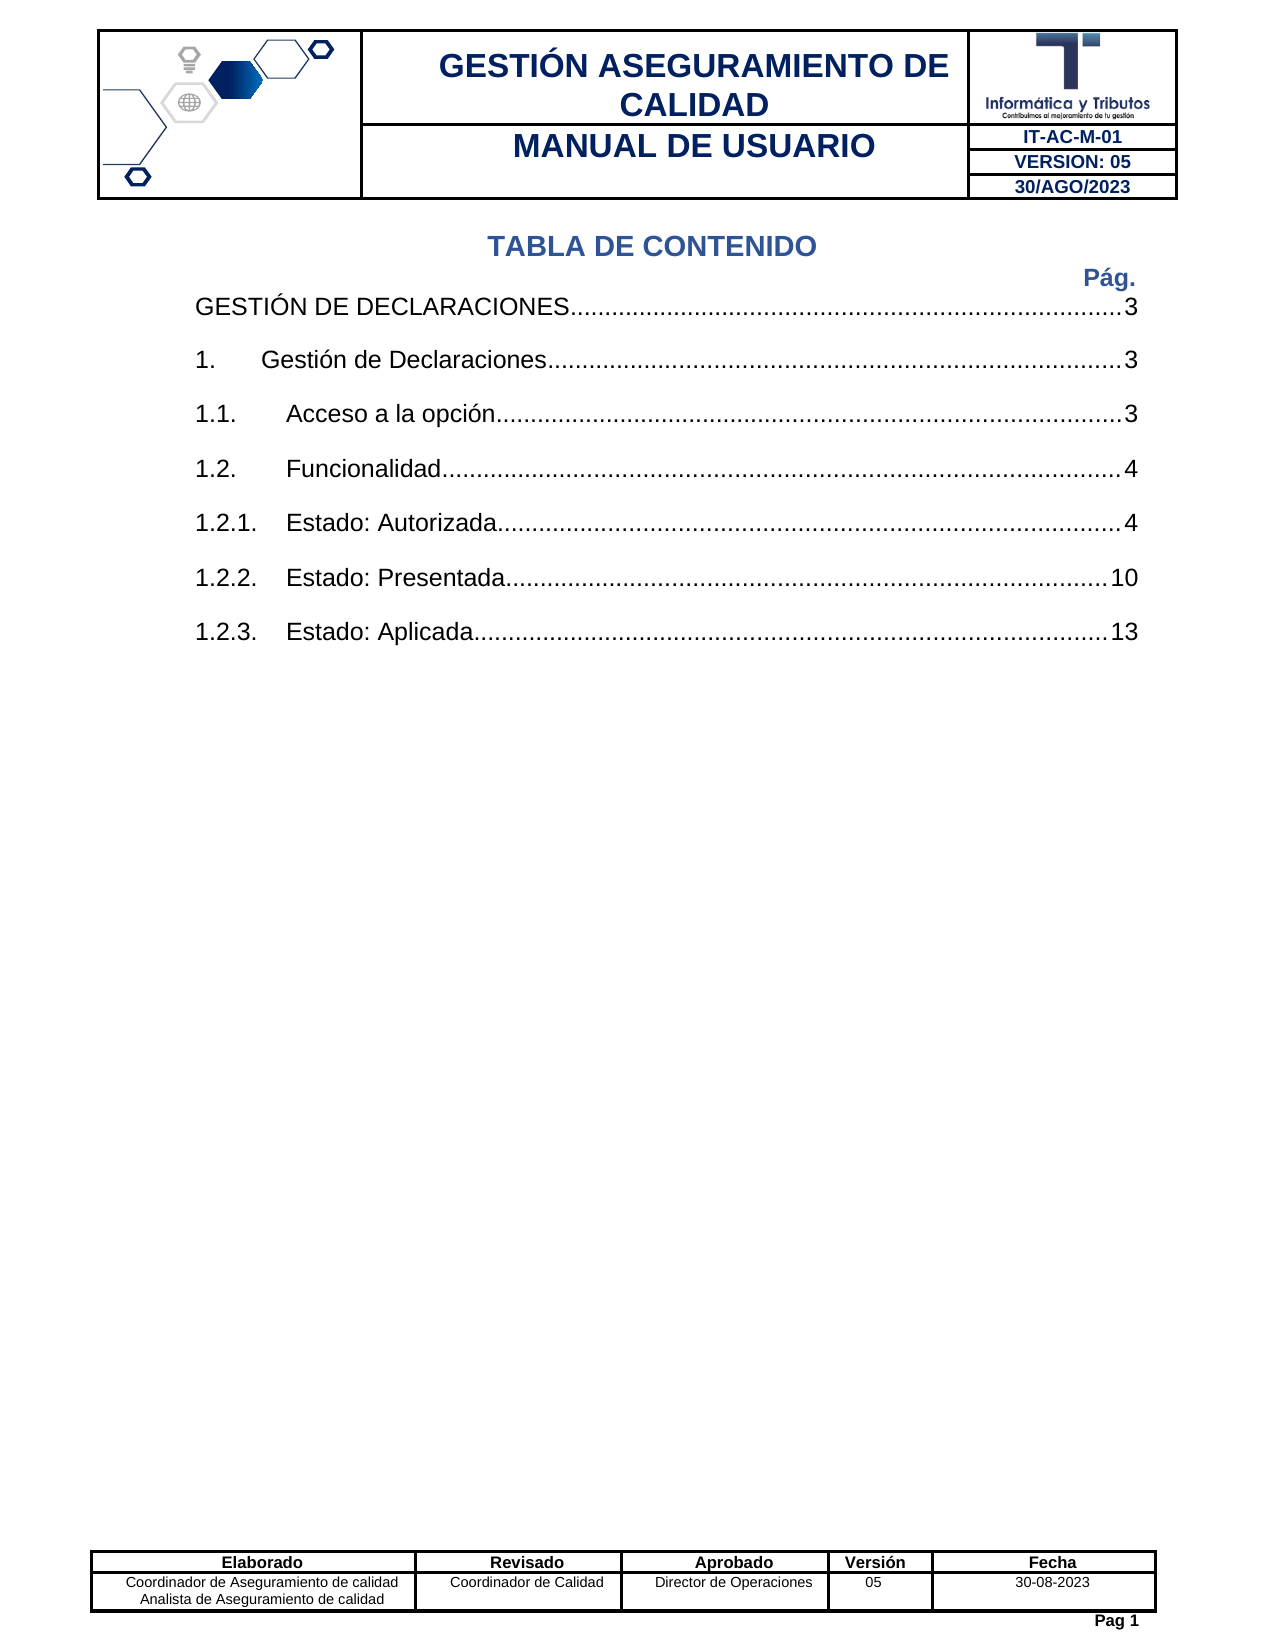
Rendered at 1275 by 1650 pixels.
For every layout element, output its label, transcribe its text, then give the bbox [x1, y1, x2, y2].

text GESTIÓN DE DECLARACIONES 3 [195, 292, 1139, 320]
text TABLA DE CONTENIDO [165, 229, 1139, 263]
text 1. Gestión de Declaraciones 3 [195, 345, 1139, 374]
text Pág. [165, 263, 1139, 292]
text 1.2.1. Estado: Autorizada 4 [195, 508, 1139, 537]
text 1.1. Acceso a la opción 3 [195, 399, 1139, 428]
text 1.2. Funcionalidad 4 [195, 454, 1139, 483]
picture [985, 32, 1150, 120]
text 1.2.2. Estado: Presentada 10 [195, 563, 1139, 591]
text 1.2.3. Estado: Aplicada 13 [195, 617, 1139, 646]
